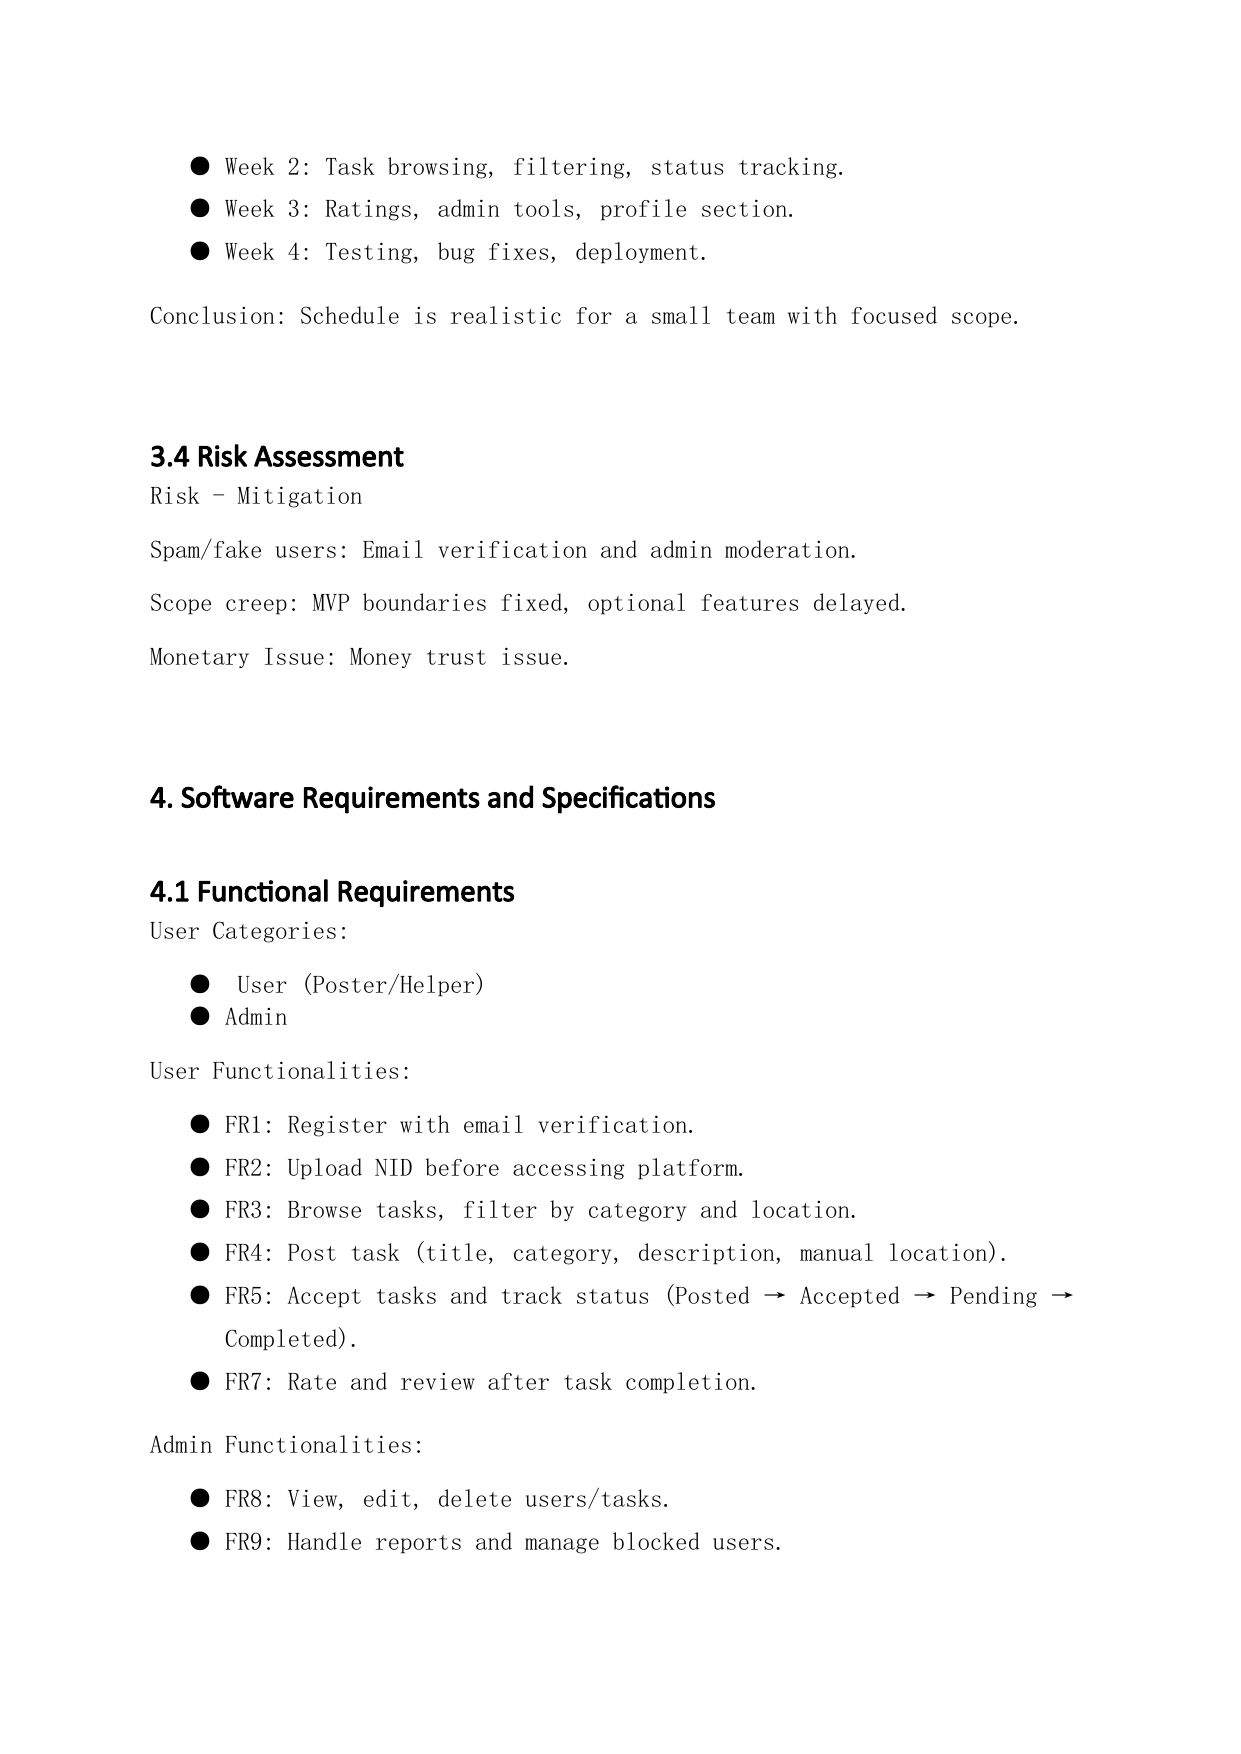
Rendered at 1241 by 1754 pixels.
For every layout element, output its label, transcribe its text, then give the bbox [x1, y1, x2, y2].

list Week 4: Testing, bug fixes, deployment. [187, 236, 1090, 264]
list FR3: Browse tasks, filter by category and location. [187, 1194, 1090, 1222]
text Admin Functionalities: [150, 1429, 1090, 1457]
subtitle 4.1 Functional Requirements [150, 871, 1090, 909]
list Admin [187, 1001, 1090, 1029]
text Risk - Mitigation [150, 479, 1090, 508]
list Week 3: Ratings, admin tools, profile section. [187, 193, 1090, 221]
list User (Poster/Helper) [187, 968, 1090, 997]
list FR2: Upload NID before accessing platform. [187, 1151, 1090, 1179]
list FR9: Handle reports and manage blocked users. [187, 1525, 1090, 1554]
list FR5: Accept tasks and track status (Posted → Accepted → Pending → Completed). [187, 1279, 1090, 1351]
subtitle 4. Software Requirements and Specifications [150, 777, 1090, 815]
text User Functionalities: [150, 1054, 1090, 1083]
list FR1: Register with email verification. [187, 1108, 1090, 1137]
list Week 2: Task browsing, filtering, status tracking. [187, 150, 1090, 178]
text Spam/fake users: Email verification and admin moderation. [150, 533, 1090, 562]
list FR4: Post task (title, category, description, manual location). [187, 1237, 1090, 1265]
text Scope creep: MVP boundaries fixed, optional features delayed. [150, 587, 1090, 615]
text Conclusion: Schedule is realistic for a small team with focused scope. [150, 299, 1090, 328]
text Monetary Issue: Money trust issue. [150, 640, 1090, 669]
text User Categories: [150, 914, 1090, 943]
subtitle 3.4 Risk Assessment [150, 436, 1090, 474]
list FR7: Rate and review after task completion. [187, 1365, 1090, 1393]
list FR8: View, edit, delete users/tasks. [187, 1482, 1090, 1511]
